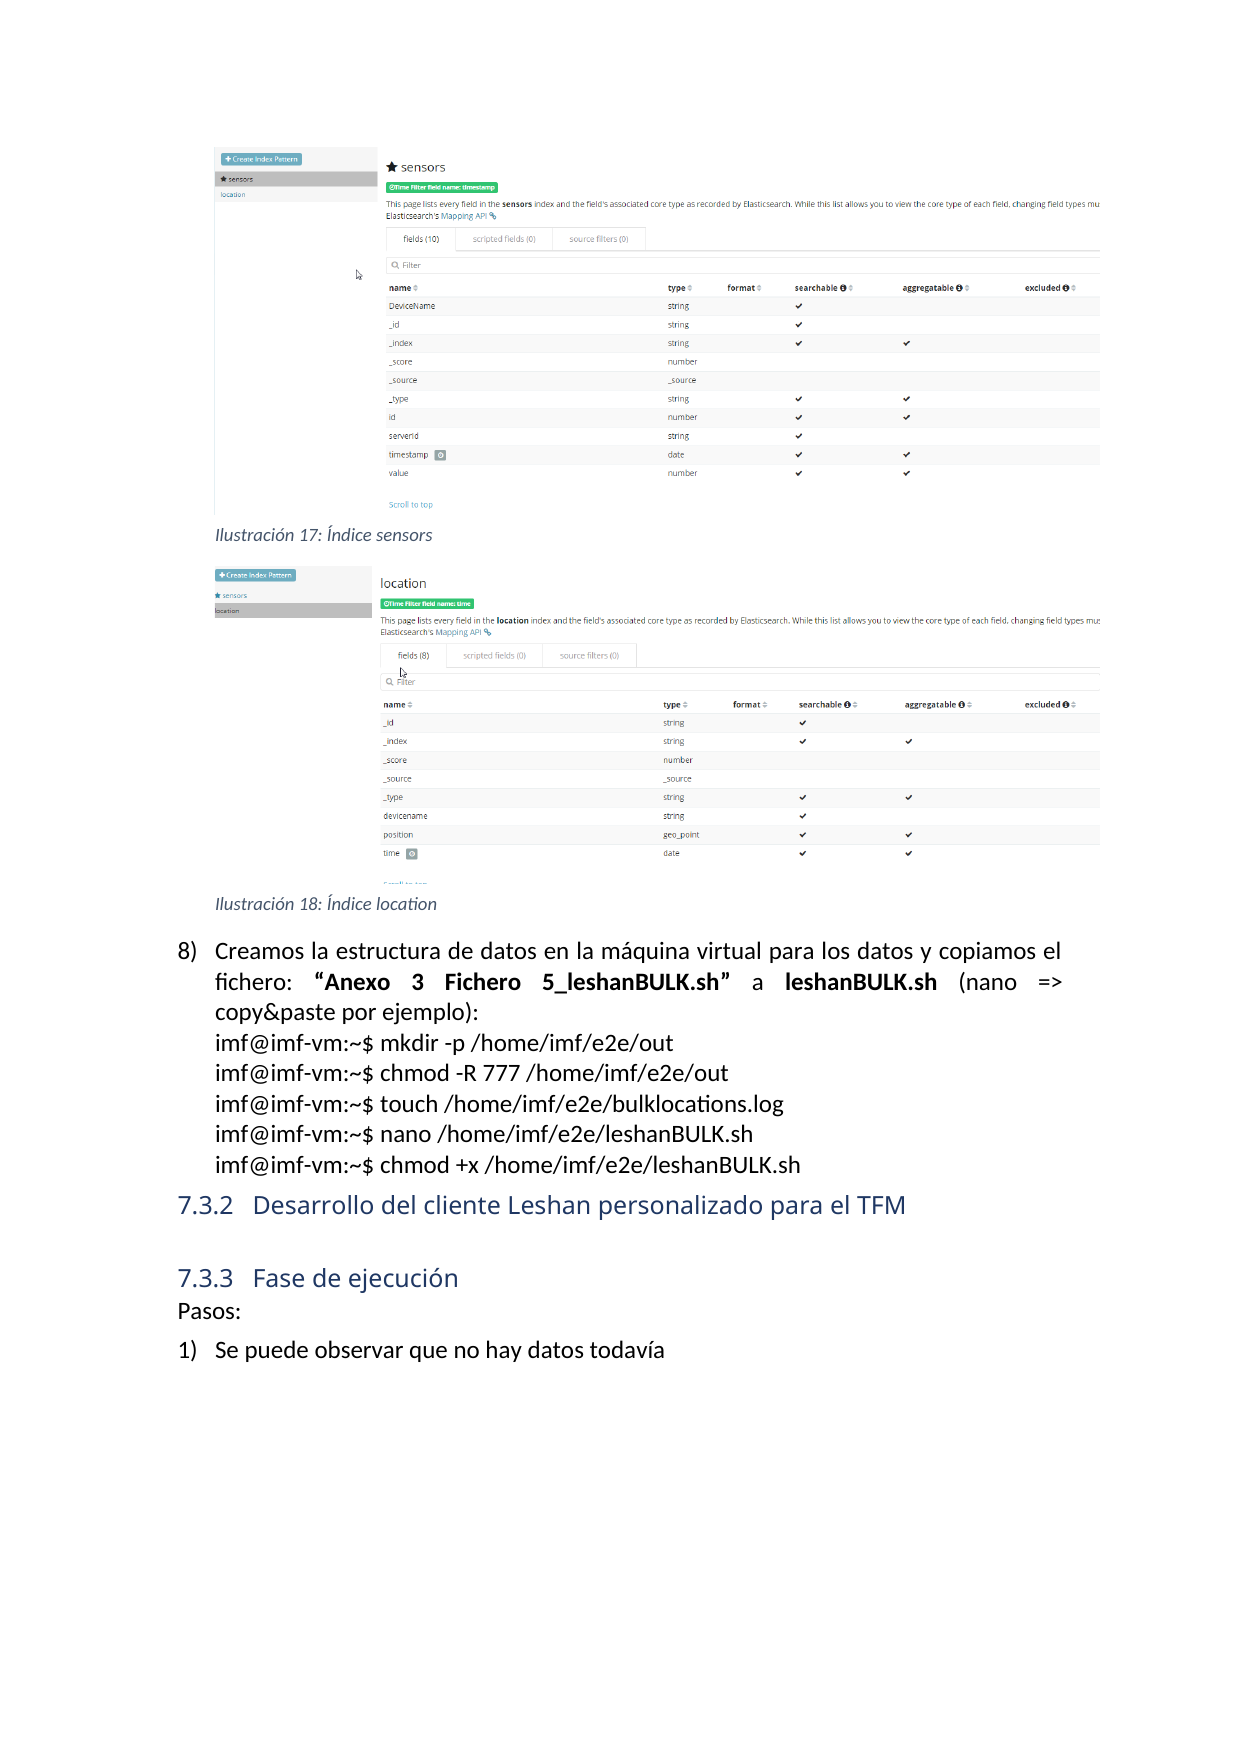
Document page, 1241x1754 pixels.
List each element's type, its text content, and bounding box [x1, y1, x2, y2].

picture [214, 147, 1100, 515]
text Ilustración 17: Índice sensors [215, 523, 1063, 546]
text Pasos: [177, 1295, 1063, 1326]
list Se puede observar que no hay datos todavía [177, 1334, 1063, 1364]
text Ilustración 18: Índice location [215, 892, 1063, 915]
list imf@imf-vm:~$ nano /home/imf/e2e/leshanBULK.sh [215, 1119, 1063, 1149]
subtitle Fase de ejecución [177, 1261, 1063, 1295]
list imf@imf-vm:~$ mkdir -p /home/imf/e2e/out [215, 1027, 1063, 1058]
list Creamos la estructura de datos en la máquina virtual para los datos y copiamos el fichero: “Anexo 3 Fichero 5_leshanBULK.sh” a leshanBULK.sh (nano => copy&paste por ejemplo): [177, 936, 1063, 1027]
list imf@imf-vm:~$ chmod +x /home/imf/e2e/leshanBULK.sh [215, 1149, 1063, 1180]
list imf@imf-vm:~$ touch /home/imf/e2e/bulklocations.log [215, 1088, 1063, 1119]
picture [214, 566, 1100, 884]
list imf@imf-vm:~$ chmod -R 777 /home/imf/e2e/out [215, 1058, 1063, 1088]
subtitle Desarrollo del cliente Leshan personalizado para el TFM [177, 1188, 1063, 1222]
